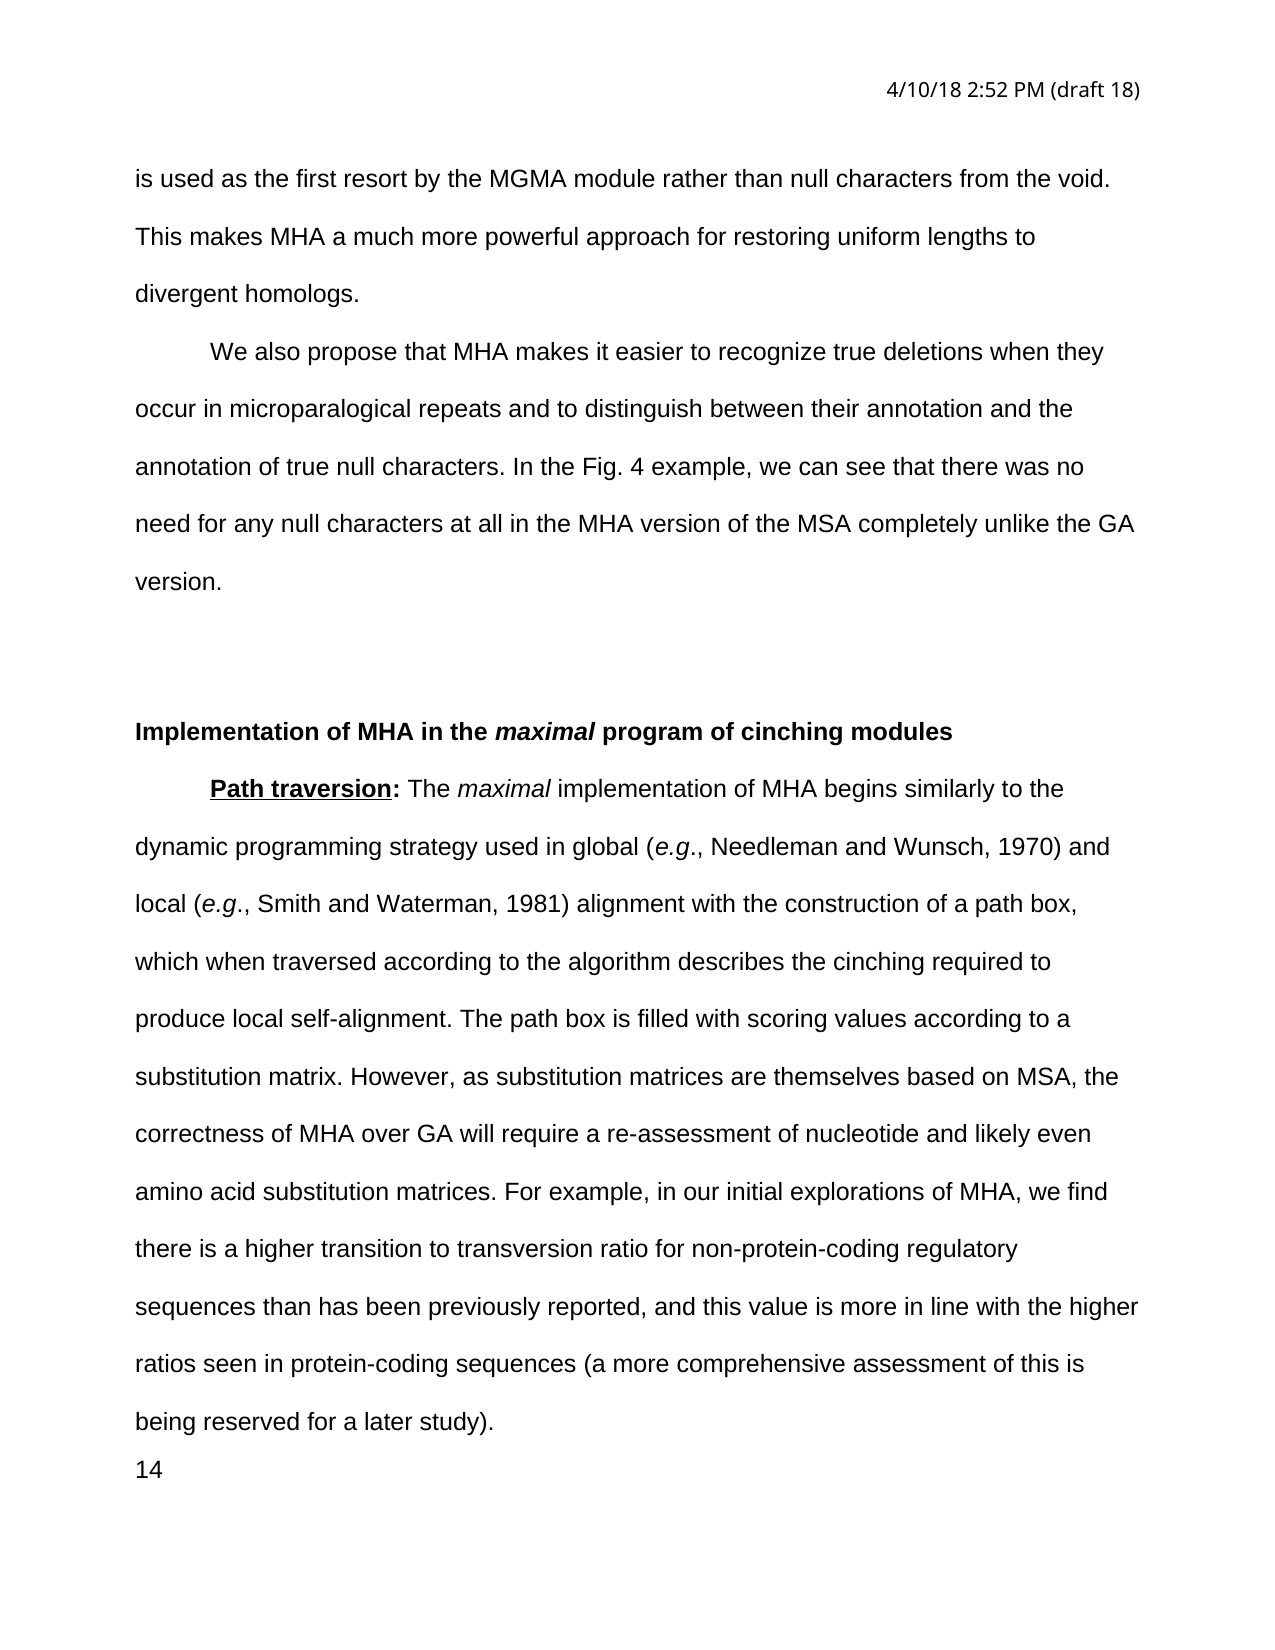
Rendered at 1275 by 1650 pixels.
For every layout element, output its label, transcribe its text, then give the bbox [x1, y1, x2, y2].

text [135, 164, 1140, 308]
text Path traversion: The maximal implementation of MHA begins similarly to the dynamic programming strategy used in global (e.g., Needleman and Wunsch, 1970) and local (e.g., Smith and Waterman, 1981) alignment with the construction of a path box, which when traversed according to the algorithm describes the cinching required to produce local self-alignment. The path box is filled with scoring values according to a substitution matrix. However, as substitution matrices are themselves based on MSA, the correctness of MHA over GA will require a re-assessment of nucleotide and likely even amino acid substitution matrices. For example, in our initial explorations of MHA, we find there is a higher transition to transversion ratio for non-protein-coding regulatory sequences than has been previously reported, and this value is more in line with the higher ratios seen in protein-coding sequences (a more comprehensive assessment of this is being reserved for a later study). [135, 774, 1140, 1435]
text We also propose that MHA makes it easier to recognize true deletions when they occur in microparalogical repeats and to distinguish between their annotation and the annotation of true null characters. In the Fig. 4 example, we can see that there was no need for any null characters at all in the MHA version of the MSA completely unlike the GA version. [135, 337, 1140, 596]
subtitle Implementation of MHA in the maximal program of cinching modules [135, 717, 1140, 745]
